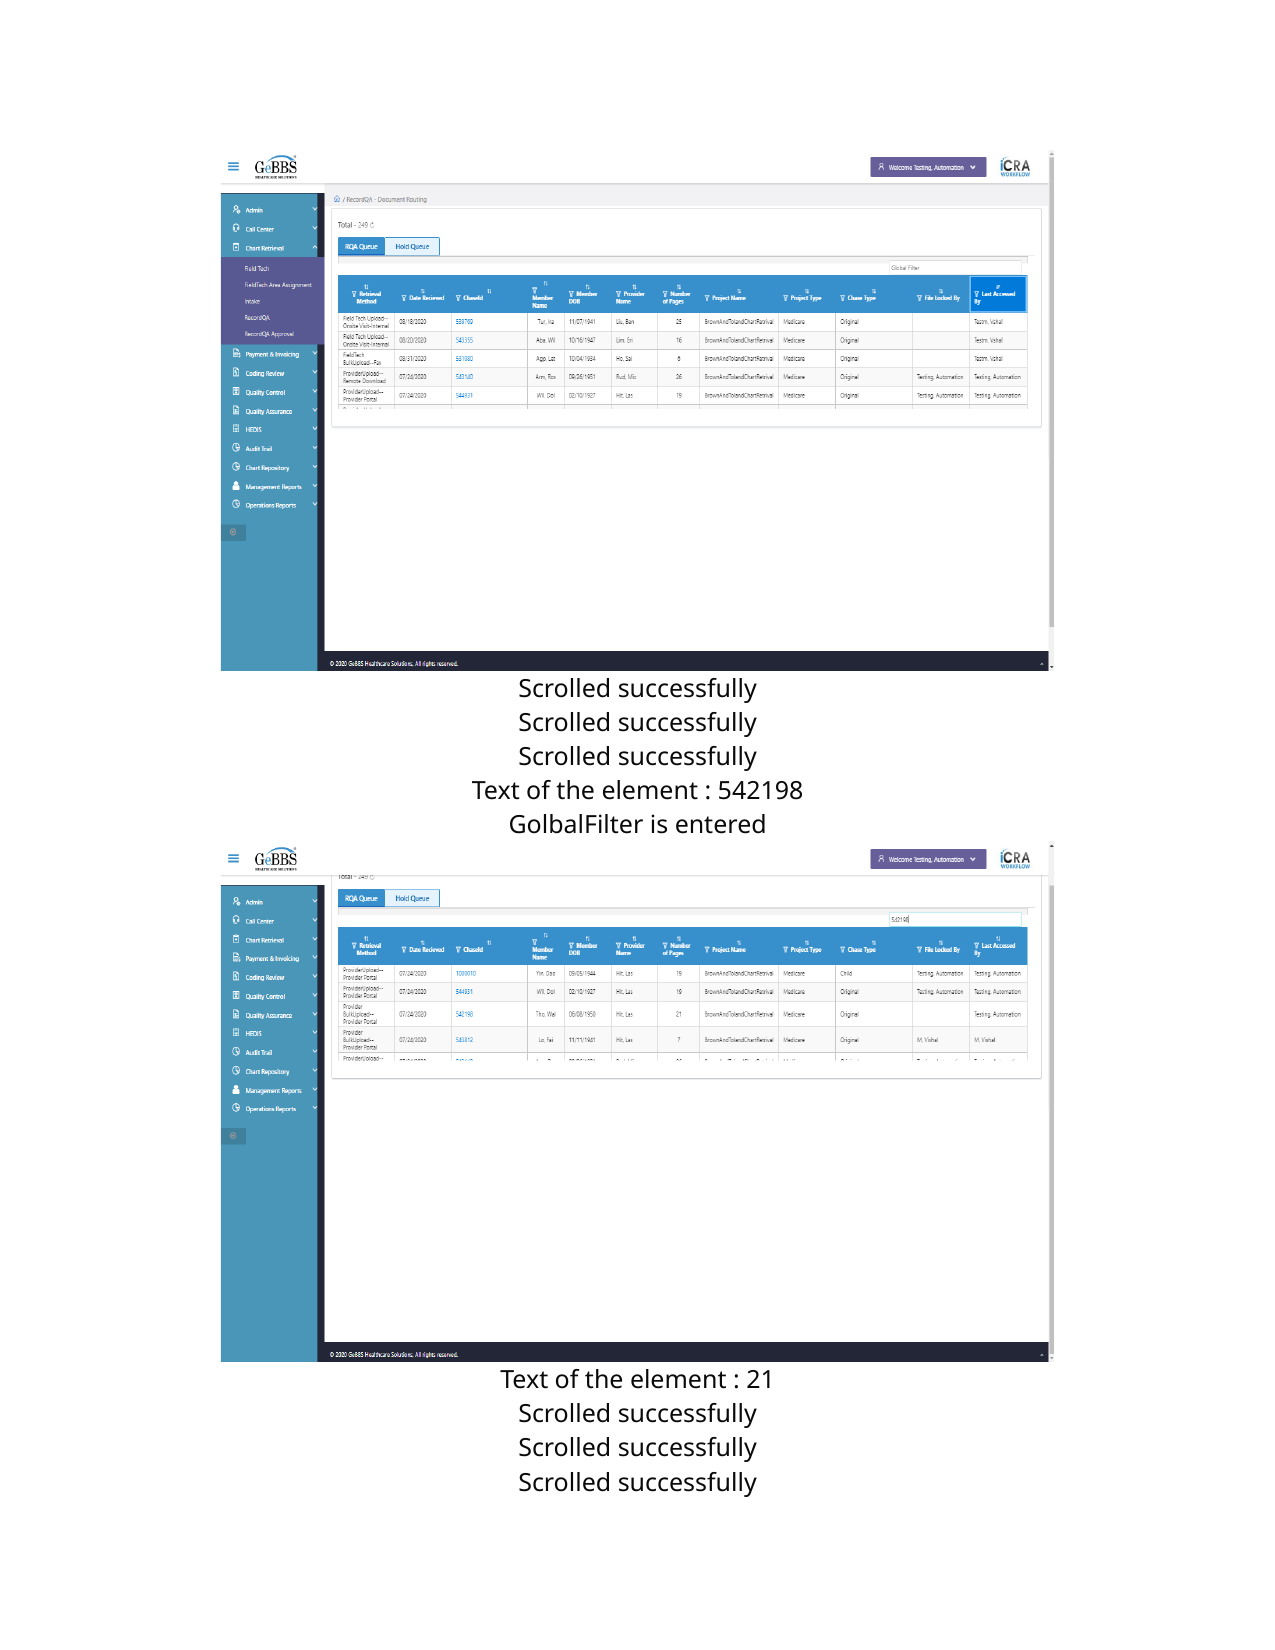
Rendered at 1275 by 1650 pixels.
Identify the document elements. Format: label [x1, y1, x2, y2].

picture [220, 150, 1055, 671]
picture [220, 841, 1055, 1362]
text [150, 150, 1125, 1498]
